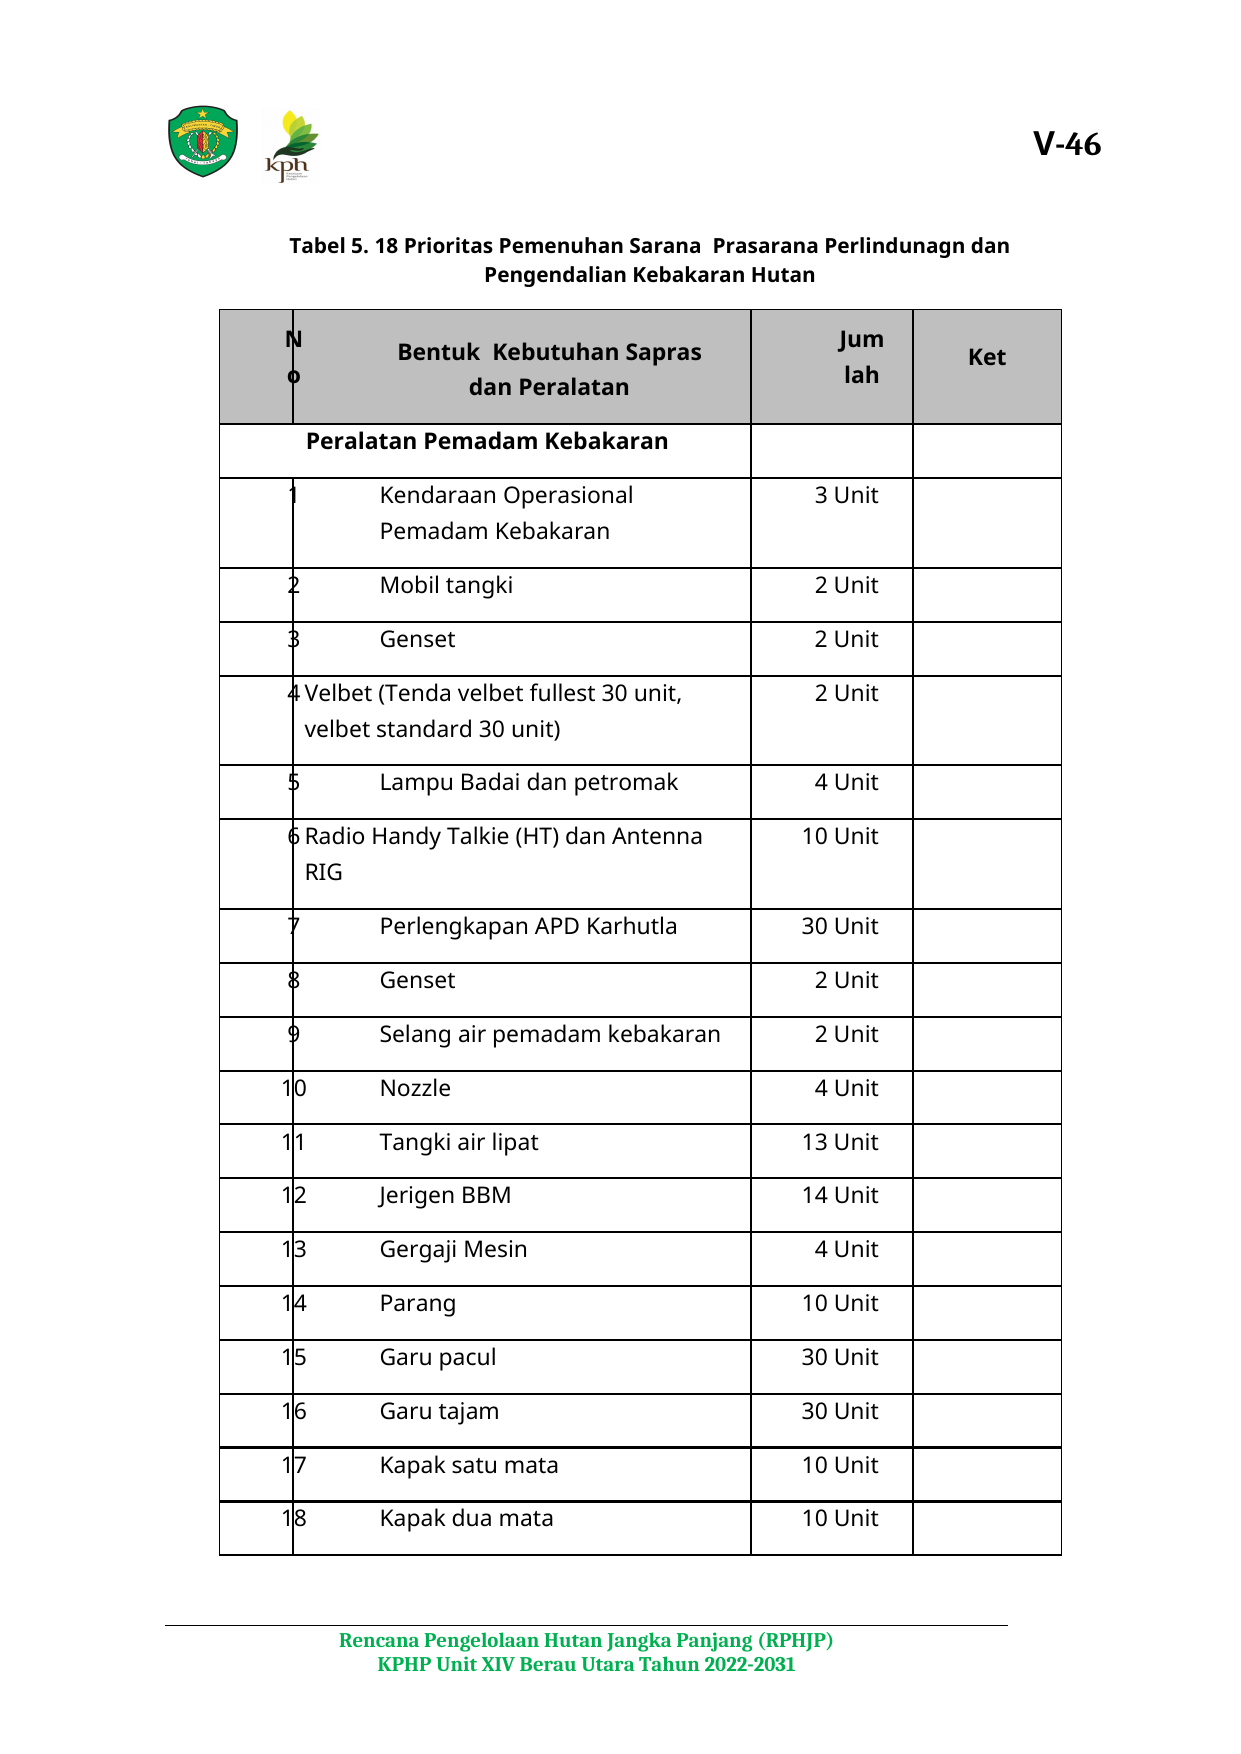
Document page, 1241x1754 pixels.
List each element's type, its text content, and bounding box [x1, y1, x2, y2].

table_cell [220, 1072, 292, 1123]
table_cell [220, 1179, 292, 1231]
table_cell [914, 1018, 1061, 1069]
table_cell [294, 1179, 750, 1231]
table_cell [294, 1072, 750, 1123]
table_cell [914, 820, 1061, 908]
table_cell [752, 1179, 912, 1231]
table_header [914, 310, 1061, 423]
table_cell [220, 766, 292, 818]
picture [261, 108, 322, 184]
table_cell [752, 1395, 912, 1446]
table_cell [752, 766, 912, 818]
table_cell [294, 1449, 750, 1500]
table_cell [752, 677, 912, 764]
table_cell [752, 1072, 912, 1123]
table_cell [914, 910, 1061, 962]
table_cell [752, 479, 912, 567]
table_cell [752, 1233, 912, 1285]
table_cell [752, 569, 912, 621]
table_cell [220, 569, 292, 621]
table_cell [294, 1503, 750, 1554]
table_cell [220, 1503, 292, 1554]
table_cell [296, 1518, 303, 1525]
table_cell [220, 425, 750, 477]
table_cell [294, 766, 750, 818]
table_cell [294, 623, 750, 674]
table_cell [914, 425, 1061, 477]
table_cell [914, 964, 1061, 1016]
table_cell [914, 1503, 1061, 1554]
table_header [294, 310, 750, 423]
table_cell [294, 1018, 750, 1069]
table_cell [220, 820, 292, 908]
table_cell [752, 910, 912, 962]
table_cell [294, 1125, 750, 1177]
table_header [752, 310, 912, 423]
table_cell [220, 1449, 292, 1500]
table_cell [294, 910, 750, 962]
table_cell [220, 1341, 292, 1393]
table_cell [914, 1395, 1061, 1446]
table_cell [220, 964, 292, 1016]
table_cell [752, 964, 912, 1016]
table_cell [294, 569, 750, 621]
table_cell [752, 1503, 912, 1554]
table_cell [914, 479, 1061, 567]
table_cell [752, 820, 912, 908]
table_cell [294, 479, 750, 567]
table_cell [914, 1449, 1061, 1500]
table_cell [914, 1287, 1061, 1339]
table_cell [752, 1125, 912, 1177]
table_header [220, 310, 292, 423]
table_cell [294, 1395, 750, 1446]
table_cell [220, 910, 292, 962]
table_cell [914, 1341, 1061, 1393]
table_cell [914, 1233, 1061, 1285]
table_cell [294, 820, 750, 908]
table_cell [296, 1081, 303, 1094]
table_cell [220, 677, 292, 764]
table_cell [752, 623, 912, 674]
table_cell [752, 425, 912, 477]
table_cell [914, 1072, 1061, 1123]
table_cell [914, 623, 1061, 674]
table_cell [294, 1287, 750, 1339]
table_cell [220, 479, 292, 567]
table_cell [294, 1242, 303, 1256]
picture [165, 103, 241, 179]
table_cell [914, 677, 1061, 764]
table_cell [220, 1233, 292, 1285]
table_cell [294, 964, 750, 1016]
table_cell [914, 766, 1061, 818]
text Tabel 5. 18 Prioritas Pemenuhan Sarana Prasarana Perlindunagn dan Pengendalian Kebakaran Hutan [222, 232, 1078, 288]
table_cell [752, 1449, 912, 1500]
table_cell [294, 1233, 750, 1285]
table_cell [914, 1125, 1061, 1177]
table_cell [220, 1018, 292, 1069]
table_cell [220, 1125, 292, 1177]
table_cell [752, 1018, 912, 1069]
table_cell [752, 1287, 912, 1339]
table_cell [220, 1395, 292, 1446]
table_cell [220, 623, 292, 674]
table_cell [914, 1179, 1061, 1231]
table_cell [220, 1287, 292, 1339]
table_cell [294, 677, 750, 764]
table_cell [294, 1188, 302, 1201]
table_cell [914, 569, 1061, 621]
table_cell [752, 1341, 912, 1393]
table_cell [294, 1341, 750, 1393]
